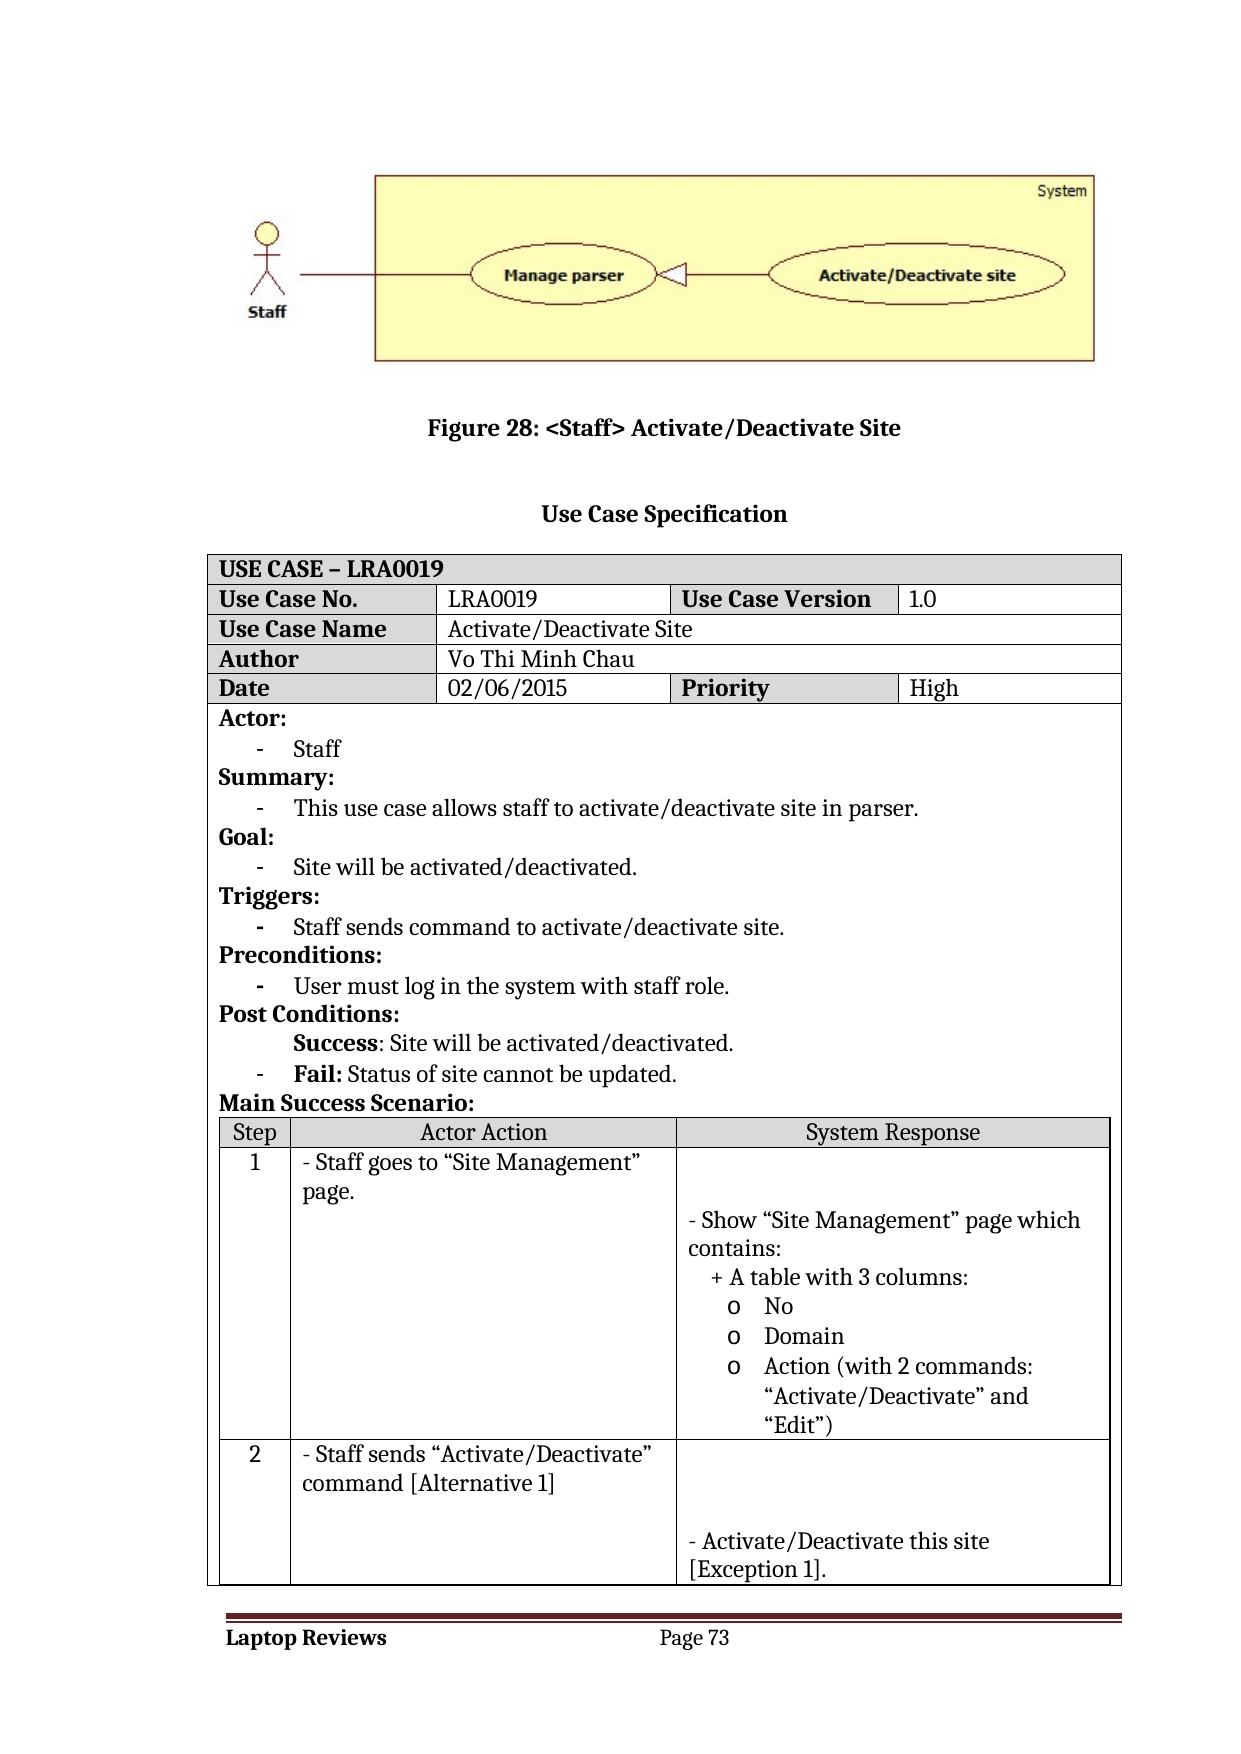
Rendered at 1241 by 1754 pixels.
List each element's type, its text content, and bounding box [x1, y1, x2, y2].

subtitle Figure 28: <Staff> Activate/Deactivate Site [207, 414, 1122, 443]
table_cell Use Case Name [208, 615, 436, 643]
table_cell Date [208, 674, 436, 703]
table_cell 02/06/2015 [437, 674, 670, 703]
table_cell Vo Thi Minh Chau [437, 645, 1121, 673]
table_header USE CASE – LRA0019 [208, 555, 1121, 584]
table_cell Author [208, 645, 436, 673]
table_cell Use Case Version [671, 585, 898, 614]
table_cell Activate/Deactivate Site [437, 615, 1121, 643]
table_cell LRA0019 [437, 585, 670, 614]
picture [206, 147, 1123, 390]
table_cell Use Case No. [208, 585, 436, 614]
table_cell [208, 704, 1121, 1585]
text Use Case Specification [207, 500, 1122, 529]
table_cell Priority [671, 674, 898, 703]
table_cell High [899, 674, 1121, 703]
table_cell 1.0 [899, 585, 1121, 614]
